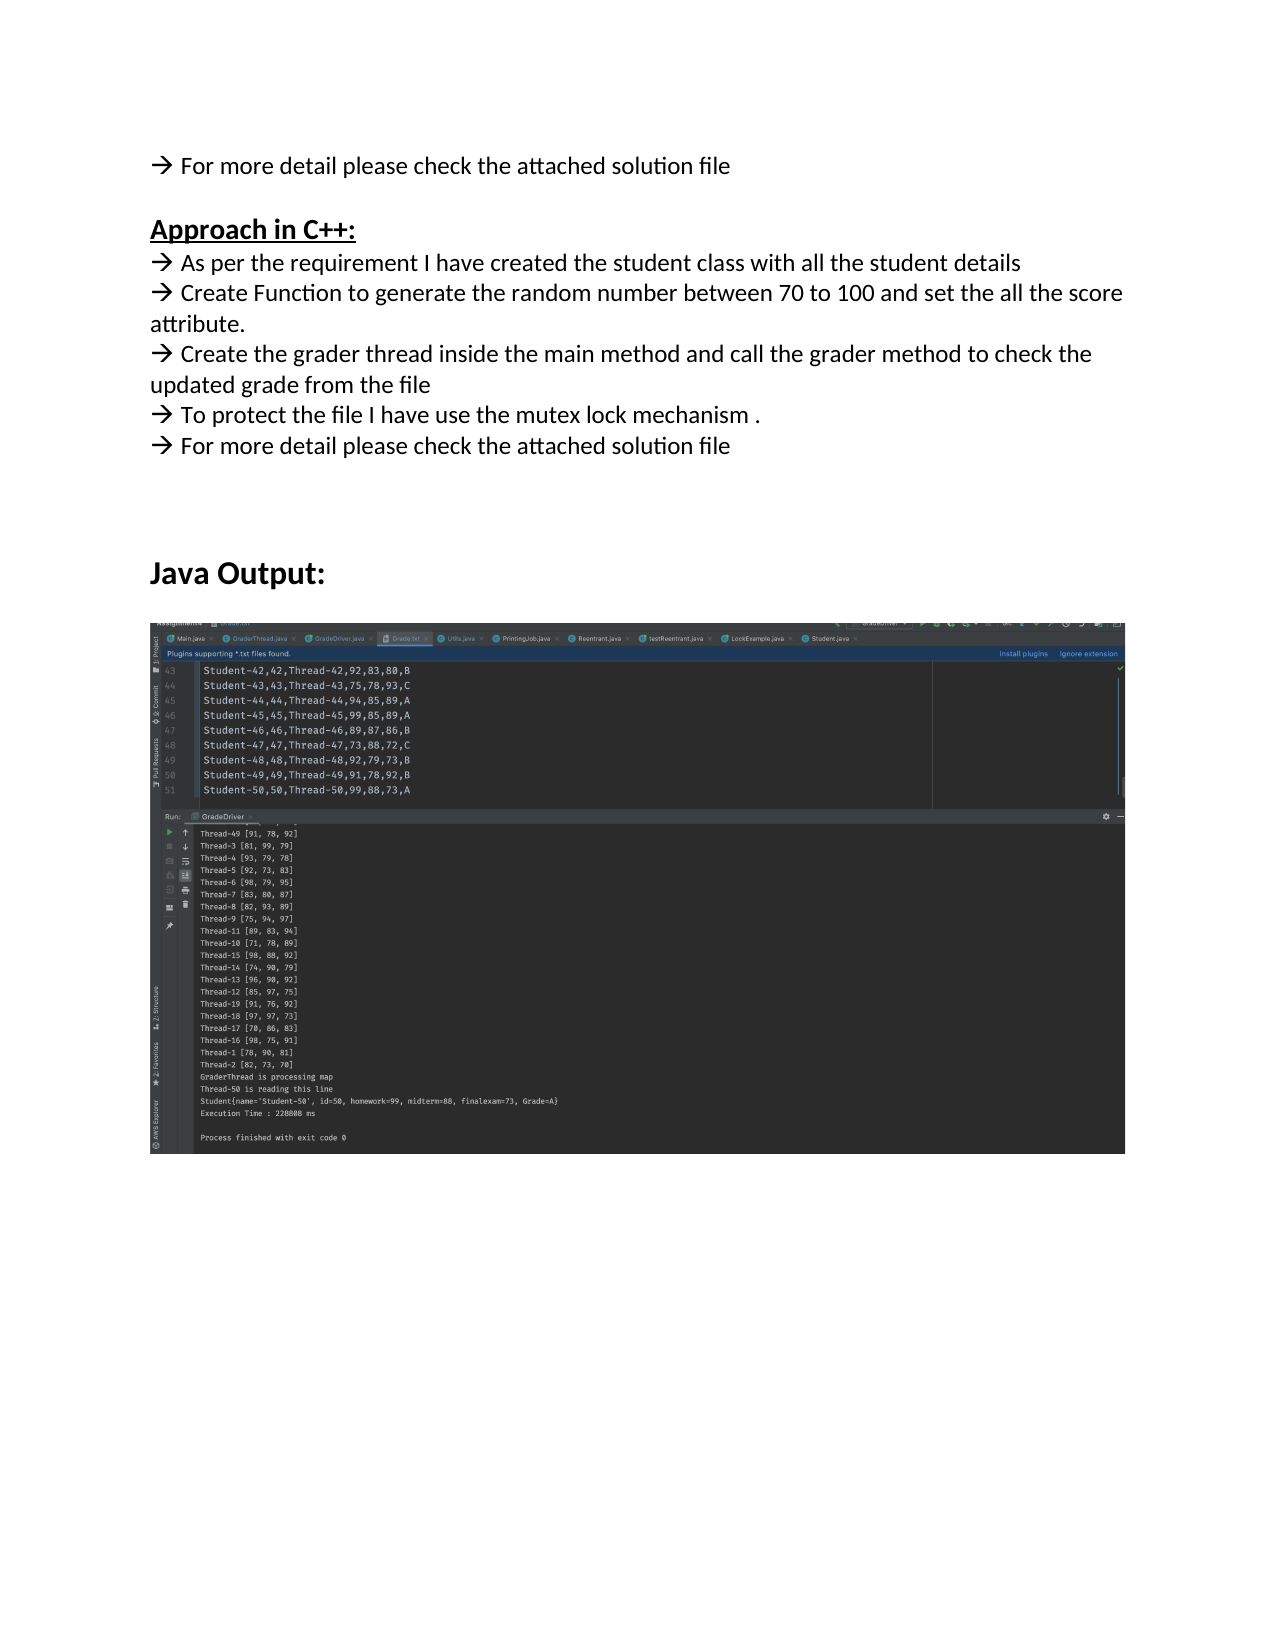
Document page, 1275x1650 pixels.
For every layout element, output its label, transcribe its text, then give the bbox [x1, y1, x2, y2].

text As per the requirement I have created the student class with all the student details [150, 247, 1125, 277]
text Java Output: [150, 552, 1125, 593]
text Create Function to generate the random number between 70 to 100 and set the all the score attribute. [150, 277, 1125, 338]
text Approach in C++: [150, 211, 1125, 247]
text For more detail please check the attached solution file [150, 150, 1125, 181]
text To protect the file I have use the mutex lock mechanism . [150, 399, 1125, 430]
text Create the grader thread inside the main method and call the grader method to check the updated grade from the file [150, 338, 1125, 399]
text For more detail please check the attached solution file [150, 430, 1125, 460]
picture [150, 623, 1125, 1154]
